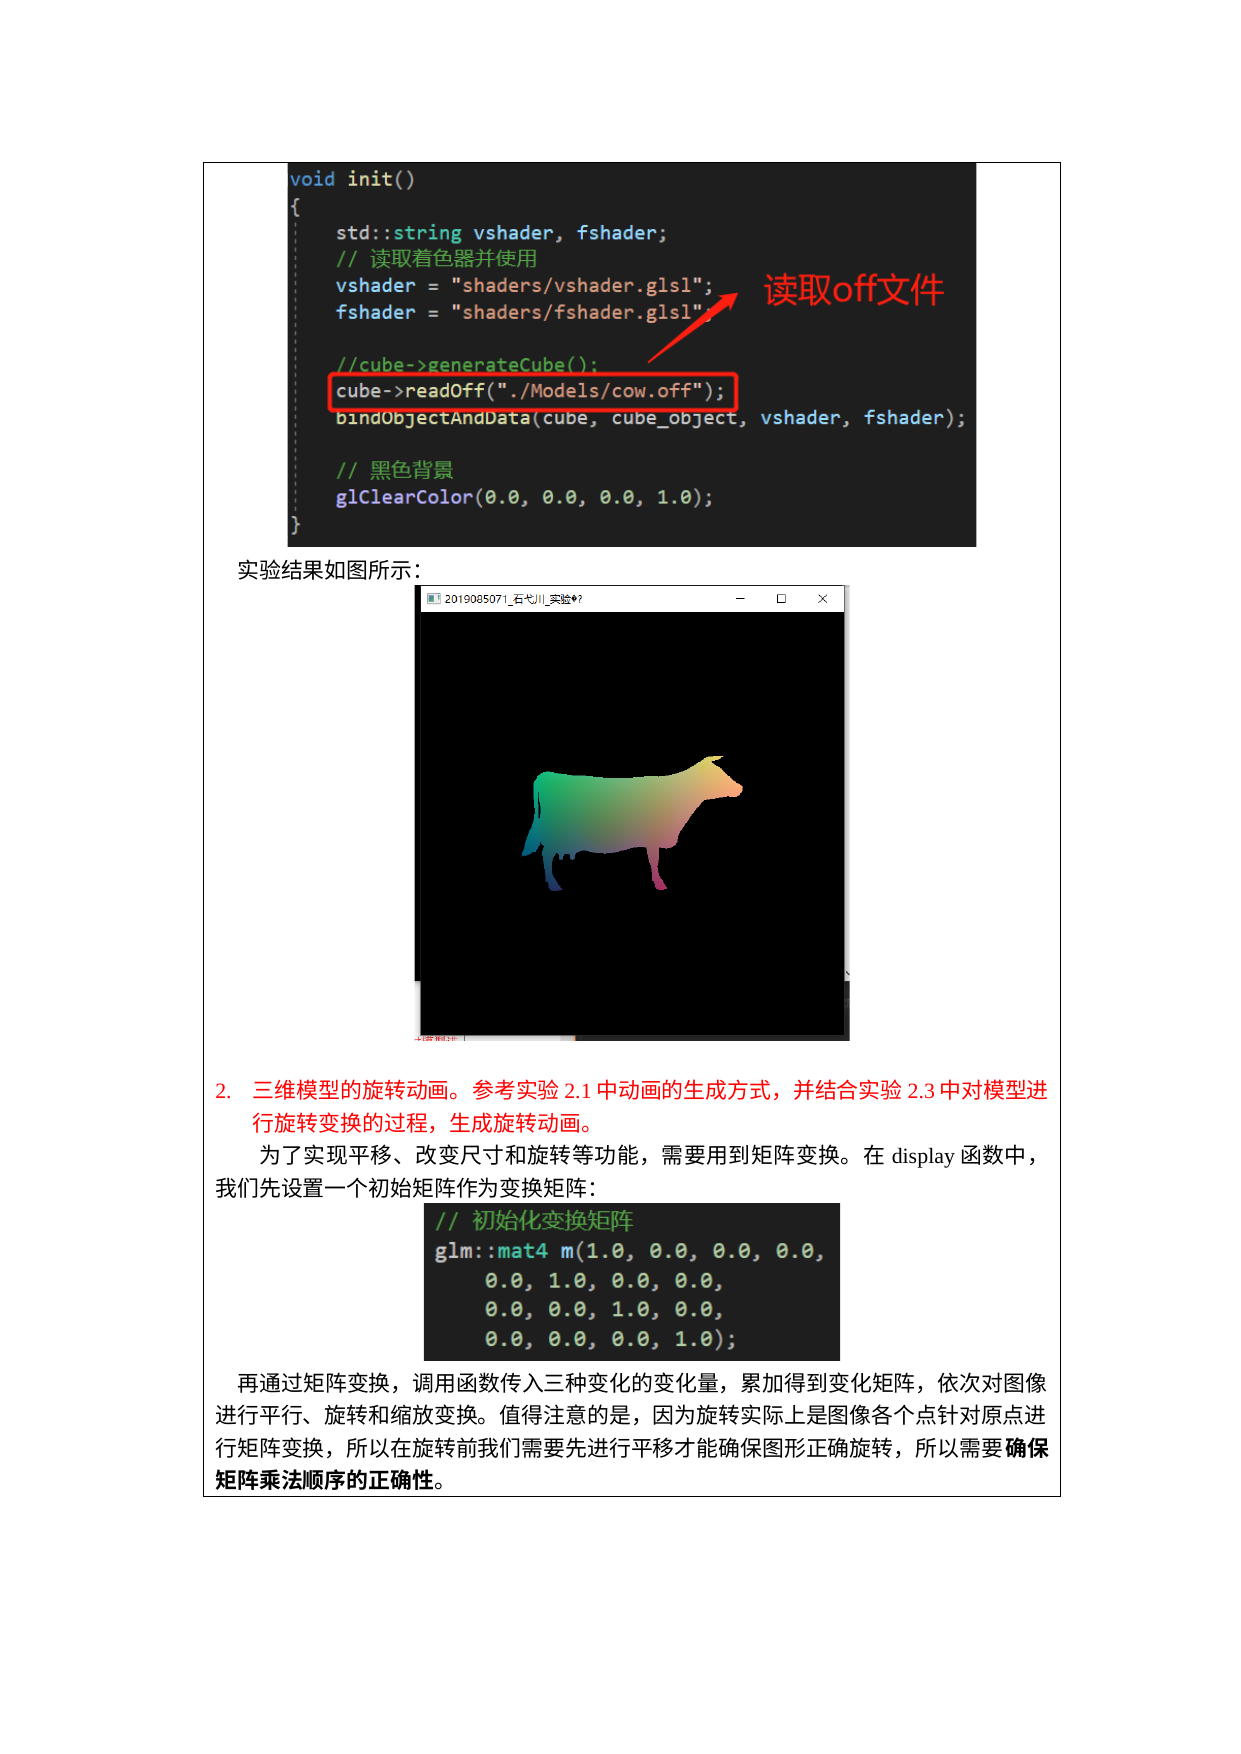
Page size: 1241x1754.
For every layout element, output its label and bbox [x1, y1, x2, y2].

table_cell [204, 163, 1060, 1496]
picture [287, 163, 977, 547]
picture [414, 585, 850, 1041]
picture [423, 1203, 841, 1361]
